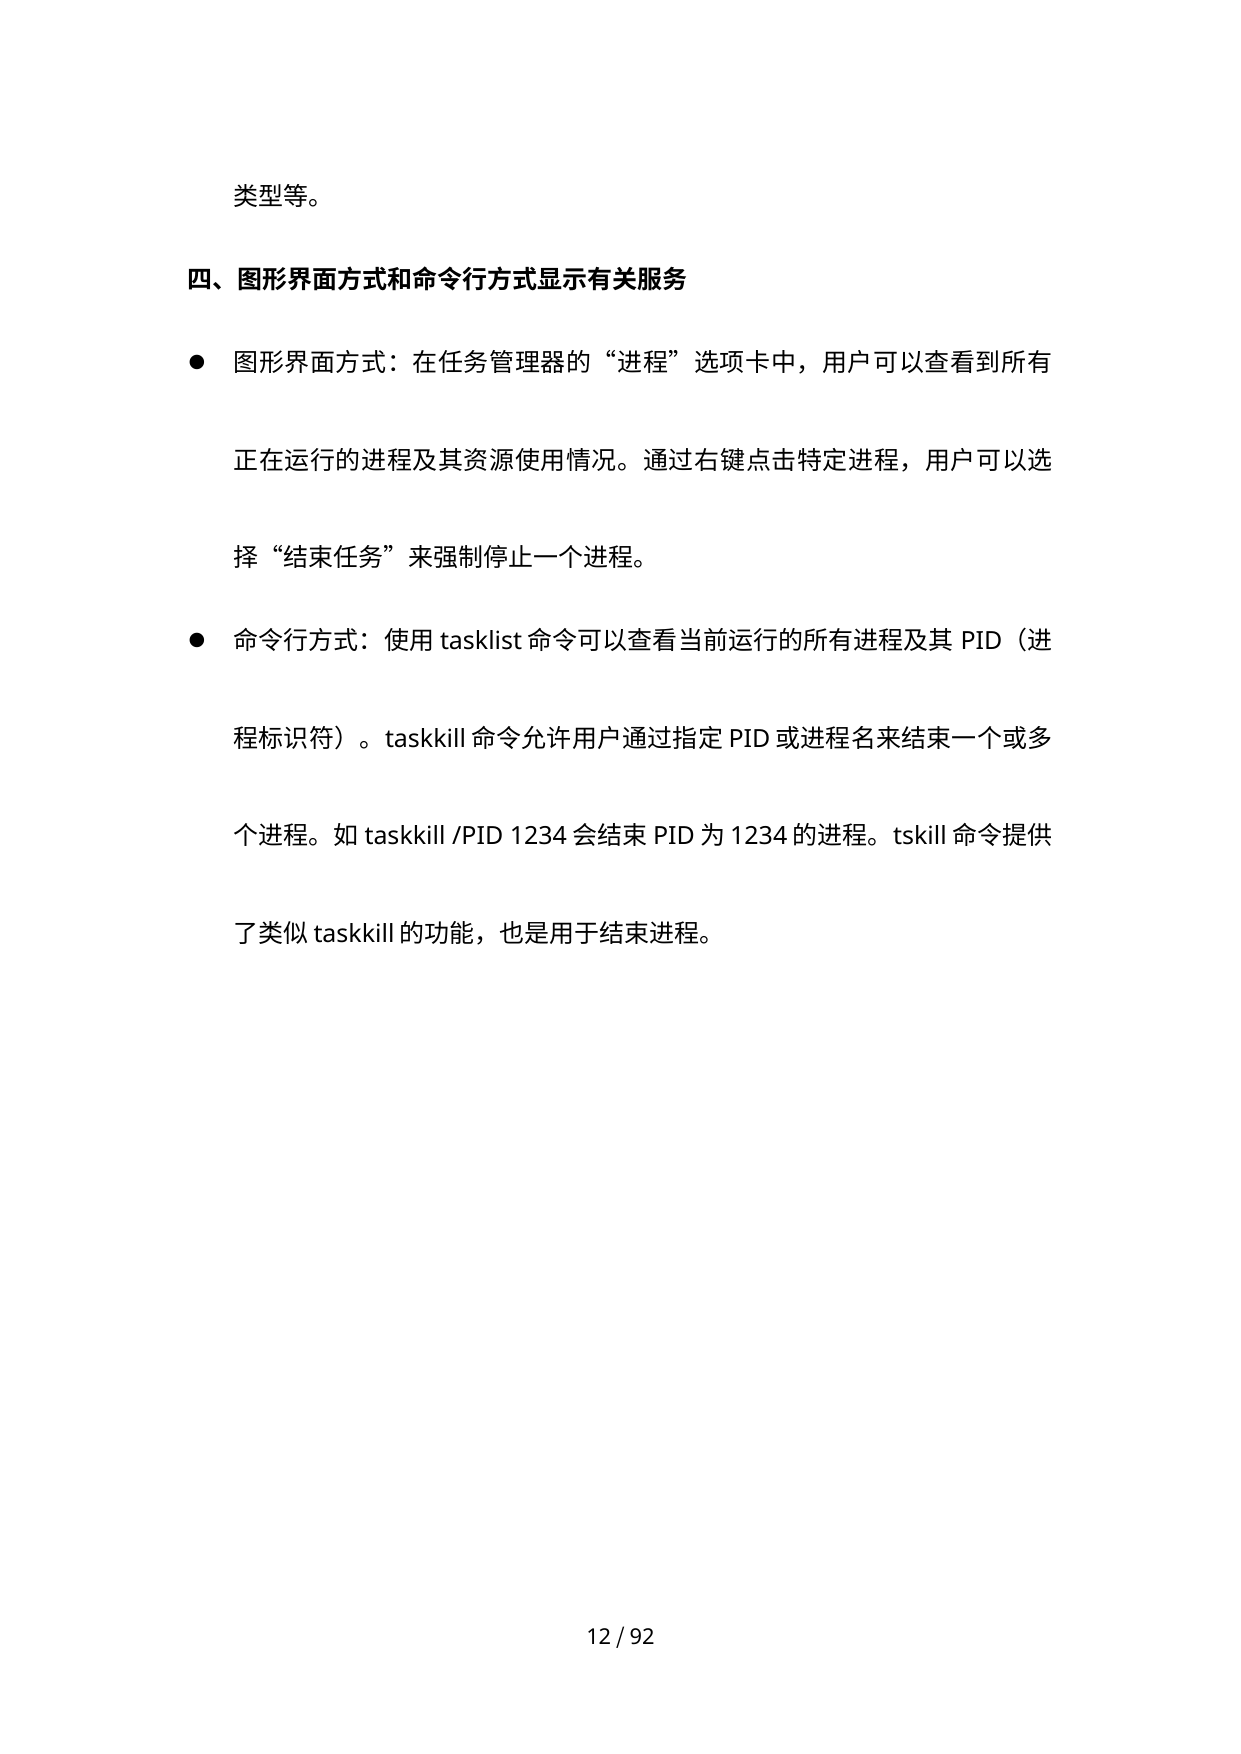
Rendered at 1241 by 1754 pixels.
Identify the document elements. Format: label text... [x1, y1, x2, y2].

list 命令行方式：使用tasklist命令可以查看当前运行的所有进程及其PID（进程标识符）。taskkill命令允许用户通过指定PID或进程名来结束一个或多个进程。如taskkill /PID 1234会结束PID为1234的进程。tskill命令提供了类似taskkill的功能，也是用于结束进程。 [187, 606, 1053, 964]
text 四、图形界面方式和命令行方式显示有关服务 [187, 245, 1053, 310]
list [187, 162, 1053, 227]
list 图形界面方式：在任务管理器的“进程”选项卡中，用户可以查看到所有正在运行的进程及其资源使用情况。通过右键点击特定进程，用户可以选择“结束任务”来强制停止一个进程。 [187, 328, 1053, 588]
